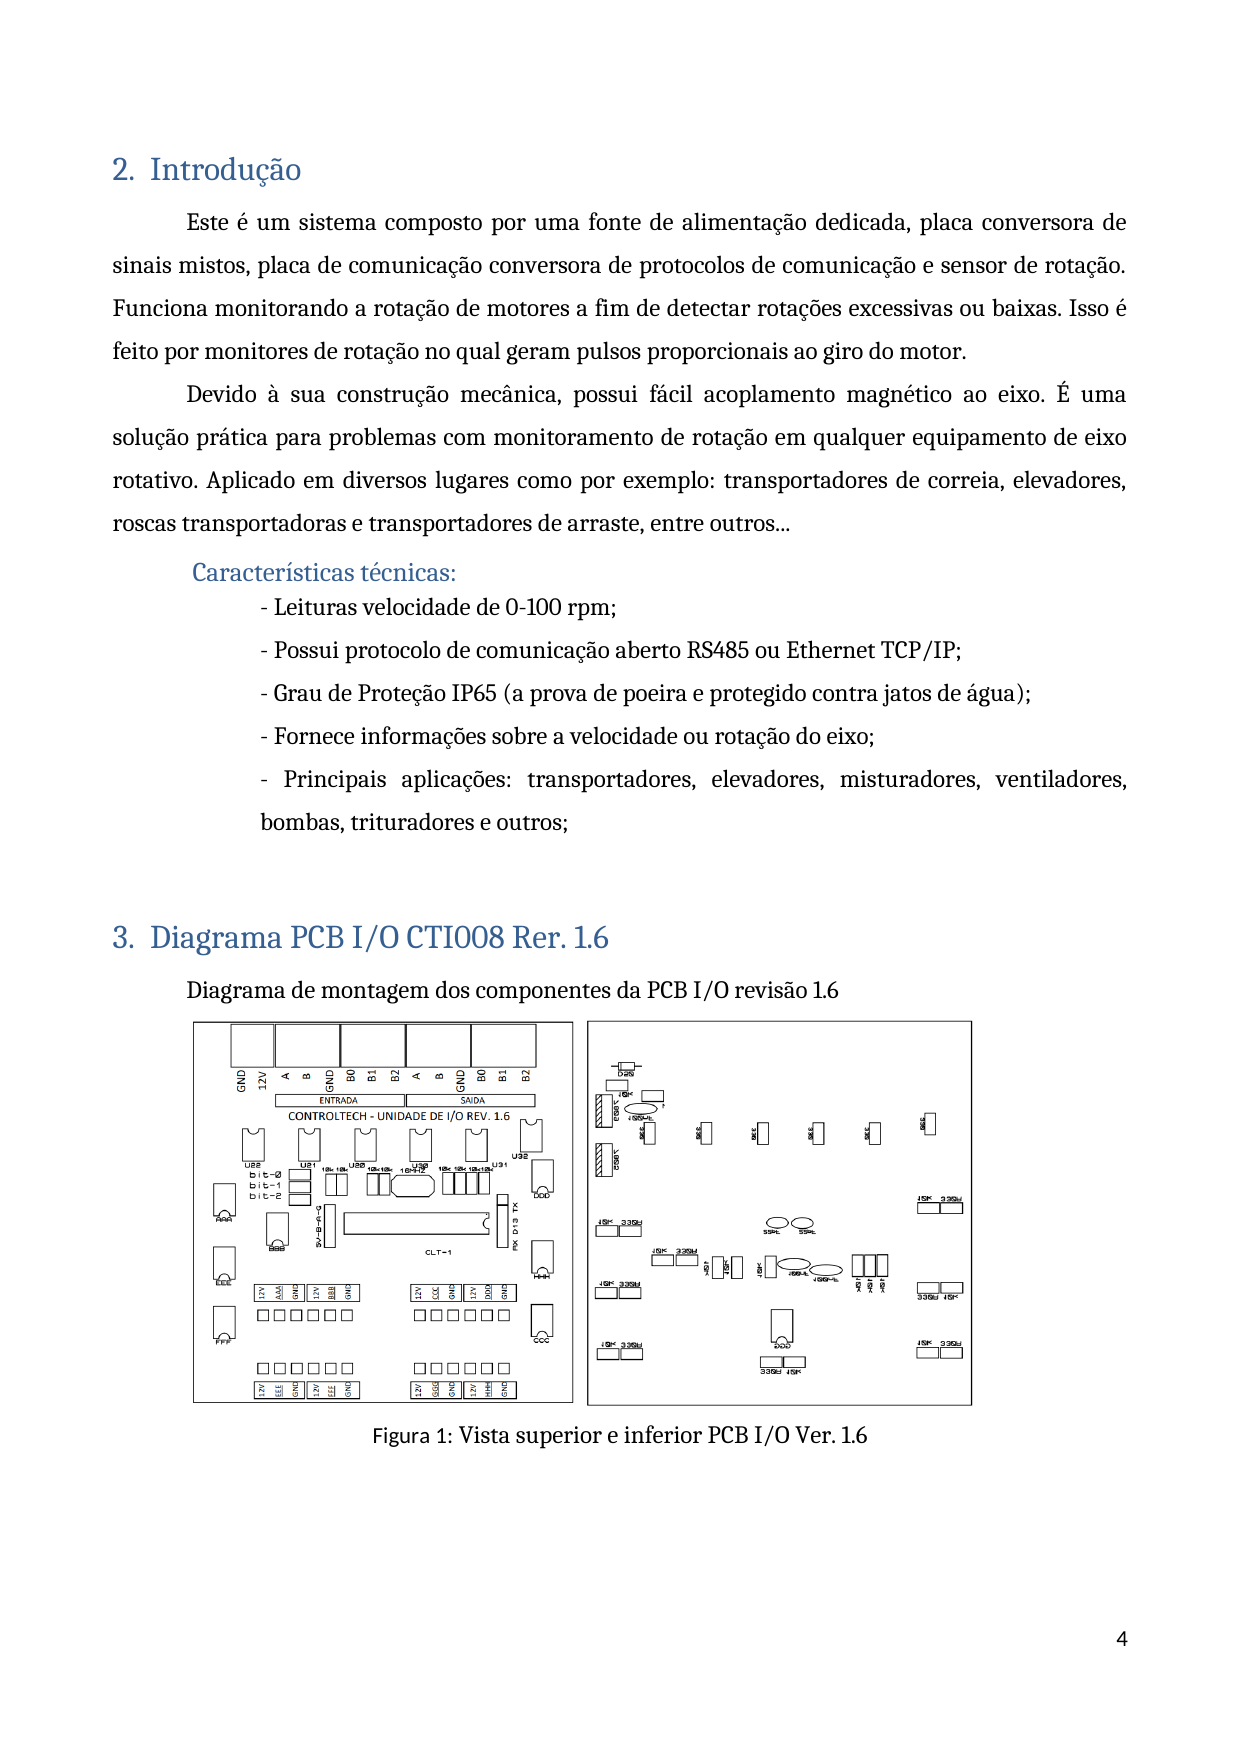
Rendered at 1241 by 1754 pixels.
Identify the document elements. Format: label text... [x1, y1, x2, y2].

text Diagrama de montagem dos componentes da PCB I/O revisão 1.6 [112, 976, 1128, 1004]
text Este é um sistema composto por uma fonte de alimentação dedicada, placa conversora de sinais mistos, placa de comunicação conversora de protocolos de comunicação e sensor de rotação. Funciona monitorando a rotação de motores a fim de detectar rotações excessivas ou baixas. Isso é feito por monitores de rotação no qual geram pulsos proporcionais ao giro do motor. [112, 207, 1128, 366]
subtitle Introdução [112, 150, 1128, 188]
text Devido à sua construção mecânica, possui fácil acoplamento magnético ao eixo. É uma solução prática para problemas com monitoramento de rotação em qualquer equipamento de eixo rotativo. Aplicado em diversos lugares como por exemplo: transportadores de correia, elevadores, roscas transportadoras e transportadores de arraste, entre outros... [112, 380, 1128, 538]
text - Principais aplicações: transportadores, elevadores, misturadores, ventiladores, bombas, trituradores e outros; [260, 765, 1128, 837]
subtitle Características técnicas: [112, 557, 1128, 588]
subtitle Diagrama PCB I/O CTI008 Rer. 1.6 [112, 918, 1128, 956]
text - Possui protocolo de comunicação aberto RS485 ou Ethernet TCP/IP; [186, 636, 1128, 664]
picture [583, 1019, 976, 1408]
text - Fornece informações sobre a velocidade ou rotação do eixo; [186, 722, 1128, 751]
text - Grau de Proteção IP65 (a prova de poeira e protegido contra jatos de água); [186, 679, 1128, 707]
picture [186, 1018, 579, 1408]
text - Leituras velocidade de 0-100 rpm; [186, 592, 1128, 621]
